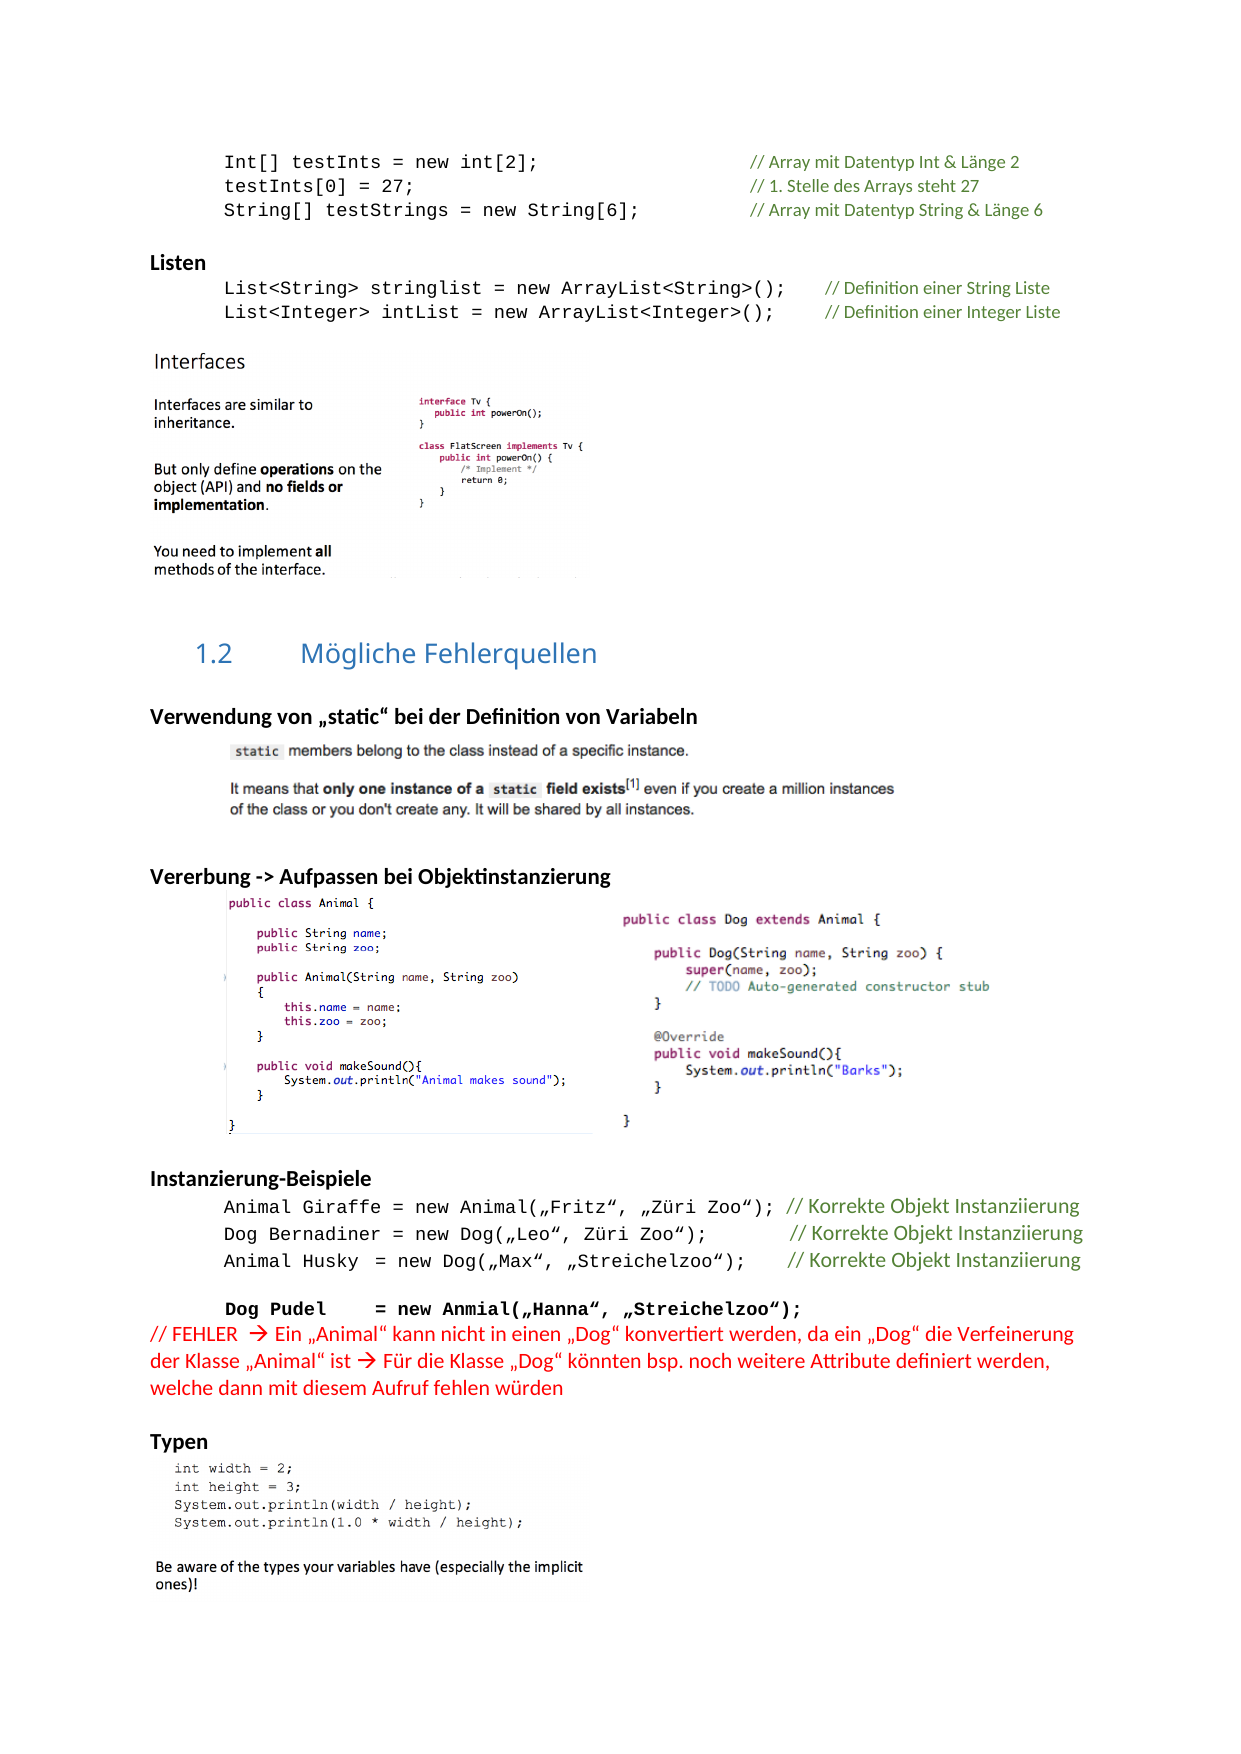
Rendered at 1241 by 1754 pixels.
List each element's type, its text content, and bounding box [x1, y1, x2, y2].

subtitle Mögliche Fehlerquellen [194, 635, 1090, 672]
picture [223, 890, 593, 1134]
picture [621, 907, 1029, 1134]
text Int[] testInts = new int[2]; // Array mit Datentyp Int & Länge 2 [224, 150, 1090, 174]
text Dog Bernadiner = new Dog(„Leo“, Züri Zoo“); // Korrekte Objekt Instanziierung [224, 1219, 1090, 1246]
text Listen [150, 248, 1090, 276]
text Verwendung von „static“ bei der Definition von Variabeln [150, 702, 1090, 730]
text Instanzierung-Beispiele [150, 1164, 1090, 1192]
text Animal Husky = new Dog(„Max“, „Streichelzoo“); // Korrekte Objekt Instanziierung [224, 1246, 1090, 1299]
text Dog Pudel = new Anmial(„Hanna“, „Streichelzoo“); [225, 1299, 1090, 1321]
picture [150, 350, 590, 578]
text testInts[0] = 27; // 1. Stelle des Arrays steht 27 [224, 174, 1090, 198]
text String[] testStrings = new String[6]; // Array mit Datentyp String & Länge 6 [150, 198, 1090, 222]
picture [225, 730, 909, 832]
picture [150, 1455, 590, 1602]
text // FEHLER Ein „Animal“ kann nicht in einen „Dog“ konvertiert werden, da ein „Dog“ die Verfeinerung der Klasse „Animal“ ist Für die Klasse „Dog“ könnten bsp. noch weitere Attribute definiert werden, welche dann mit diesem Aufruf fehlen würden [150, 1321, 1090, 1401]
text Typen [150, 1427, 1090, 1455]
text Vererbung -> Aufpassen bei Objektinstanzierung [150, 862, 1090, 890]
text List<Integer> intList = new ArrayList<Integer>(); // Definition einer Integer Liste [224, 300, 1090, 324]
text List<String> stringlist = new ArrayList<String>(); // Definition einer String Liste [224, 276, 1090, 300]
text Animal Giraffe = new Animal(„Fritz“, „Züri Zoo“); // Korrekte Objekt Instanziierung [224, 1192, 1090, 1219]
